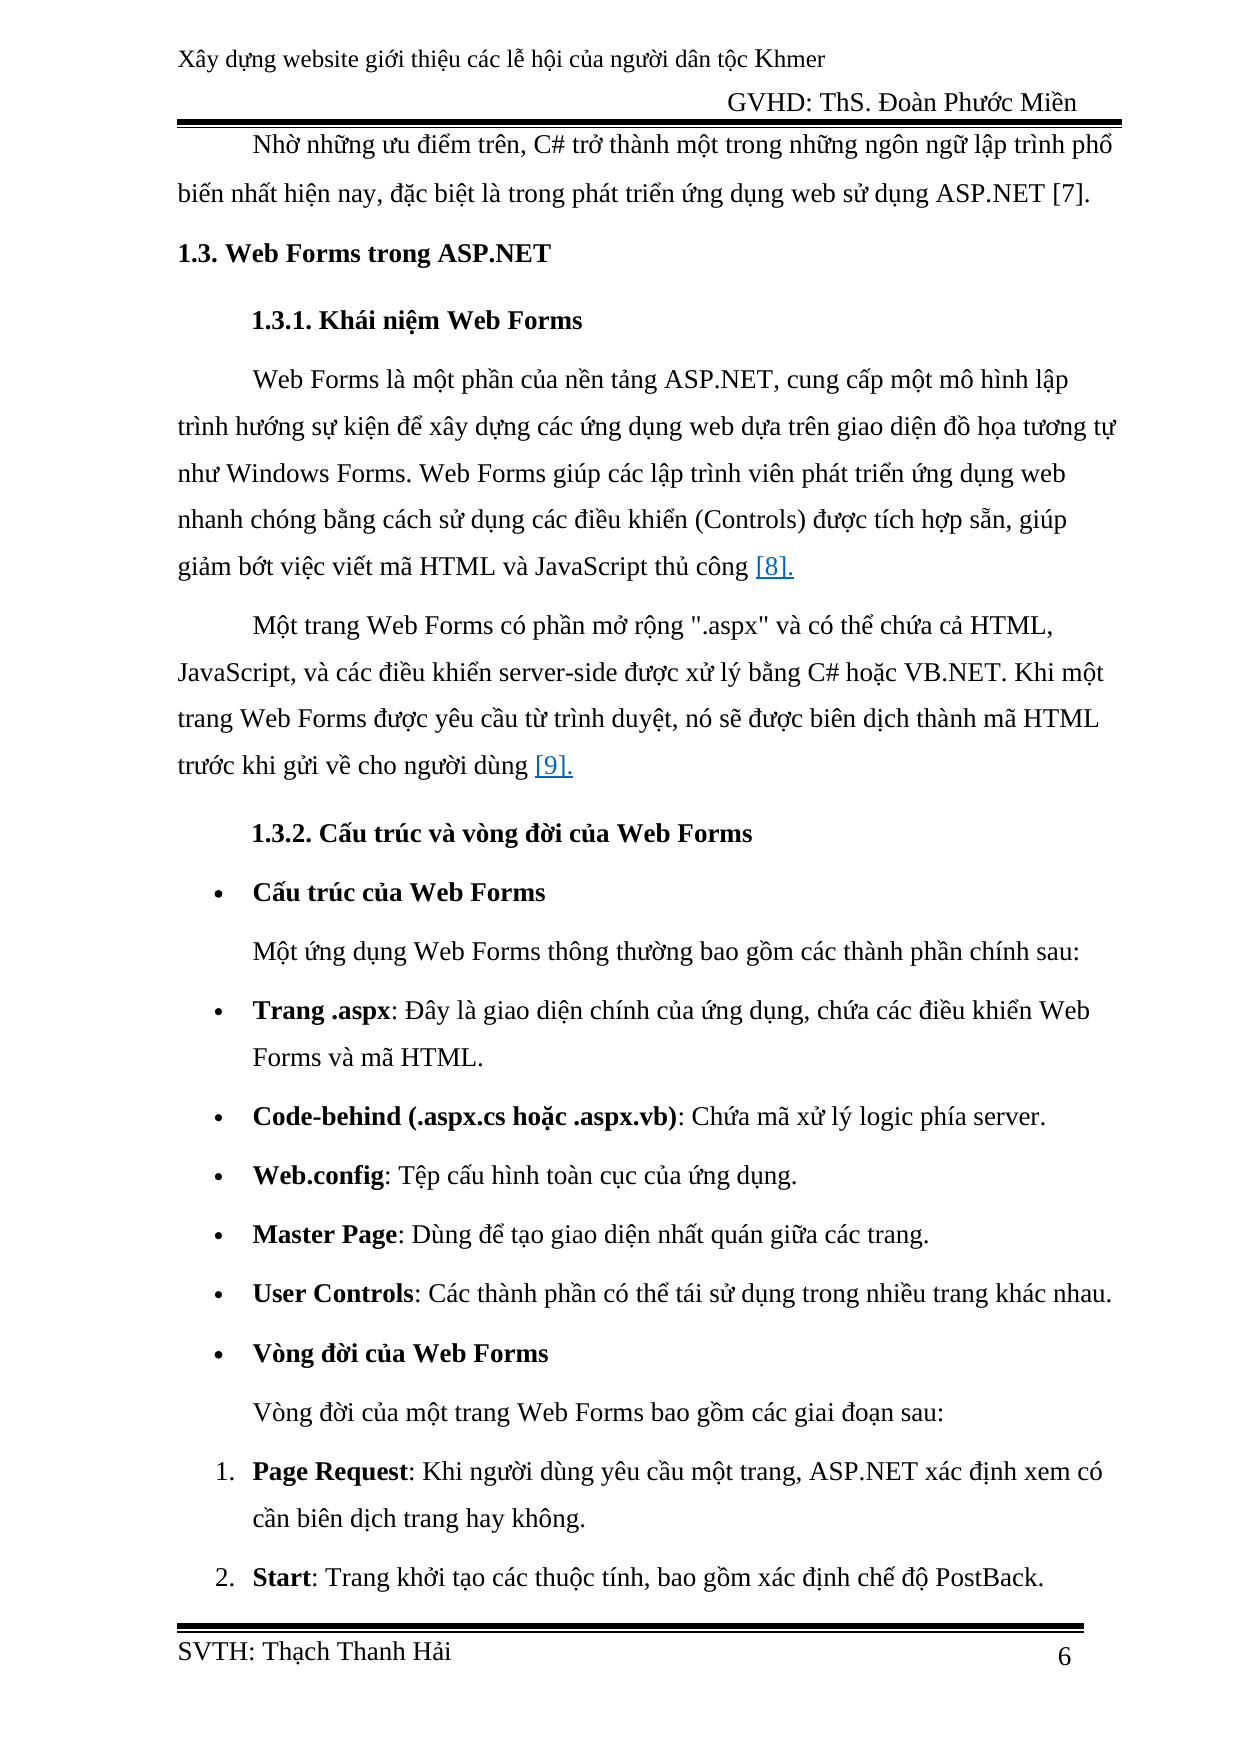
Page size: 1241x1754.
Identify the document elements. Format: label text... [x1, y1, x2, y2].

list Web.config: Tệp cấu hình toàn cục của ứng dụng. [215, 1159, 1122, 1190]
subtitle 1.3. Web Forms trong ASP.NET [177, 237, 1122, 268]
list Start: Trang khởi tạo các thuộc tính, bao gồm xác định chế độ PostBack. [215, 1561, 1122, 1592]
text Nhờ những ưu điểm trên, C# trở thành một trong những ngôn ngữ lập trình phổ biến nhất hiện nay, đặc biệt là trong phát triển ứng dụng web sử dụng ASP.NET [7]. [177, 128, 1122, 208]
text Vòng đời của một trang Web Forms bao gồm các giai đoạn sau: [177, 1396, 1122, 1427]
list Trang .aspx: Đây là giao diện chính của ứng dụng, chứa các điều khiển Web Forms và mã HTML. [215, 994, 1122, 1072]
list Code-behind (.aspx.cs hoặc .aspx.vb): Chứa mã xử lý logic phía server. [215, 1100, 1122, 1131]
list Cấu trúc của Web Forms [215, 876, 1122, 907]
list Page Request: Khi người dùng yêu cầu một trang, ASP.NET xác định xem có cần biên dịch trang hay không. [215, 1455, 1122, 1533]
list Master Page: Dùng để tạo giao diện nhất quán giữa các trang. [215, 1218, 1122, 1249]
list Vòng đời của Web Forms [215, 1337, 1122, 1368]
list User Controls: Các thành phần có thể tái sử dụng trong nhiều trang khác nhau. [215, 1277, 1122, 1309]
text Web Forms là một phần của nền tảng ASP.NET, cung cấp một mô hình lập trình hướng sự kiện để xây dựng các ứng dụng web dựa trên giao diện đồ họa tương tự như Windows Forms. Web Forms giúp các lập trình viên phát triển ứng dụng web nhanh chóng bằng cách sử dụng các điều khiển (Controls) được tích hợp sẵn, giúp giảm bớt việc viết mã HTML và JavaScript thủ công [8]. [177, 363, 1122, 581]
subtitle 1.3.1. Khái niệm Web Forms [177, 304, 1122, 335]
text Một ứng dụng Web Forms thông thường bao gồm các thành phần chính sau: [177, 935, 1122, 966]
text Một trang Web Forms có phần mở rộng ".aspx" và có thể chứa cả HTML, JavaScript, và các điều khiển server-side được xử lý bằng C# hoặc VB.NET. Khi một trang Web Forms được yêu cầu từ trình duyệt, nó sẽ được biên dịch thành mã HTML trước khi gửi về cho người dùng [9]. [177, 609, 1122, 780]
subtitle 1.3.2. Cấu trúc và vòng đời của Web Forms [177, 817, 1122, 848]
